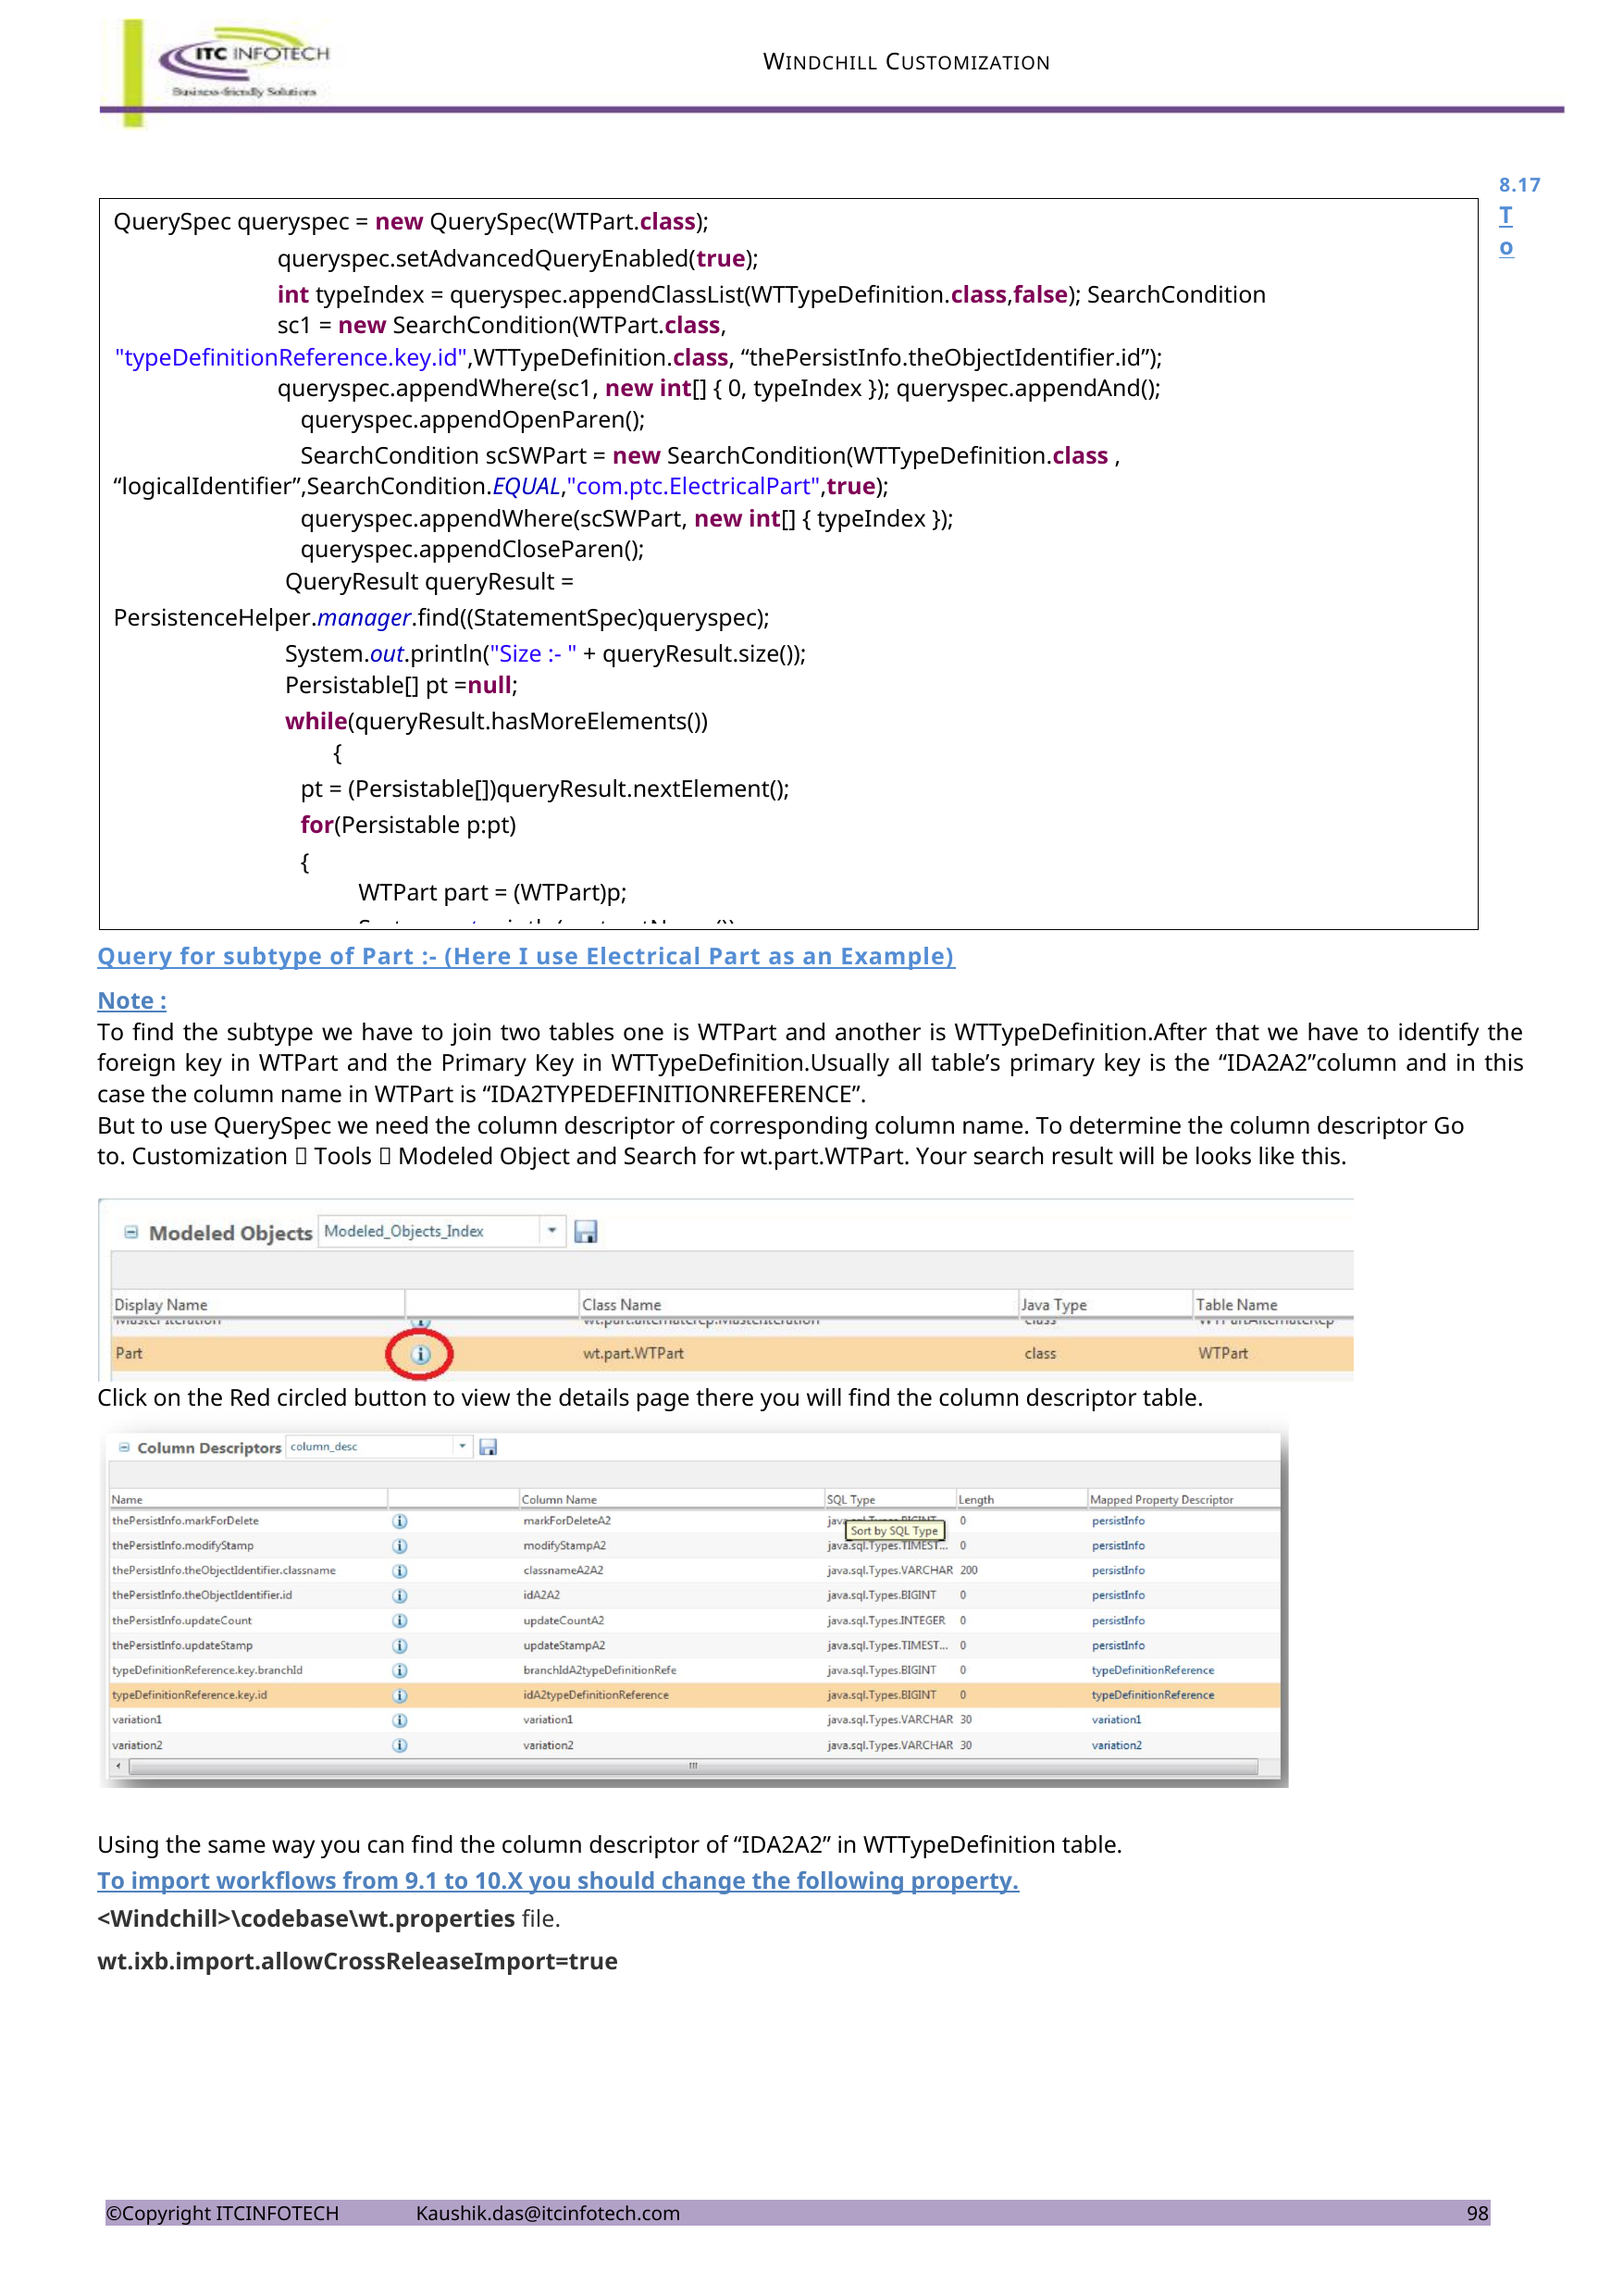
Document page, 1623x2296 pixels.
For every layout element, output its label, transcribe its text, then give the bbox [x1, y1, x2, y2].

text To import workflows from 9.1 to 10.X you should change the following property. [97, 1864, 1526, 1896]
picture [99, 1413, 1289, 1788]
text Click on the Red circled button to view the details page there you will find the column descriptor table. [97, 1382, 1526, 1413]
picture [99, 19, 1565, 130]
subtitle To Query for subtype of Part :- (Here I use Electrical Part as an Example) [97, 168, 1526, 972]
text Using the same way you can find the column descriptor of “IDA2A2” in WTTypeDefinition table. [97, 1828, 1526, 1859]
text <Windchill>\codebase\wt.properties file. [97, 1903, 1526, 1934]
text wt.ixb.import.allowCrossReleaseImport=true [97, 1945, 1526, 1977]
text To find the subtype we have to join two tables one is WTPart and another is WTTypeDefinition.After that we have to identify the foreign key in WTPart and the Primary Key in WTTypeDefinition.Usually all table’s primary key is the “IDA2A2”column and in this case the column name in WTPart is “IDA2TYPEDEFINITIONREFERENCE”. [97, 1015, 1526, 1109]
picture [98, 1198, 1354, 1382]
text But to use QuerySpec we need the column descriptor of corresponding column name. To determine the column descriptor Go to. Customization  Tools  Modeled Object and Search for wt.part.WTPart. Your search result will be looks like this. [97, 1110, 1489, 1172]
text Note : [97, 983, 1526, 1015]
